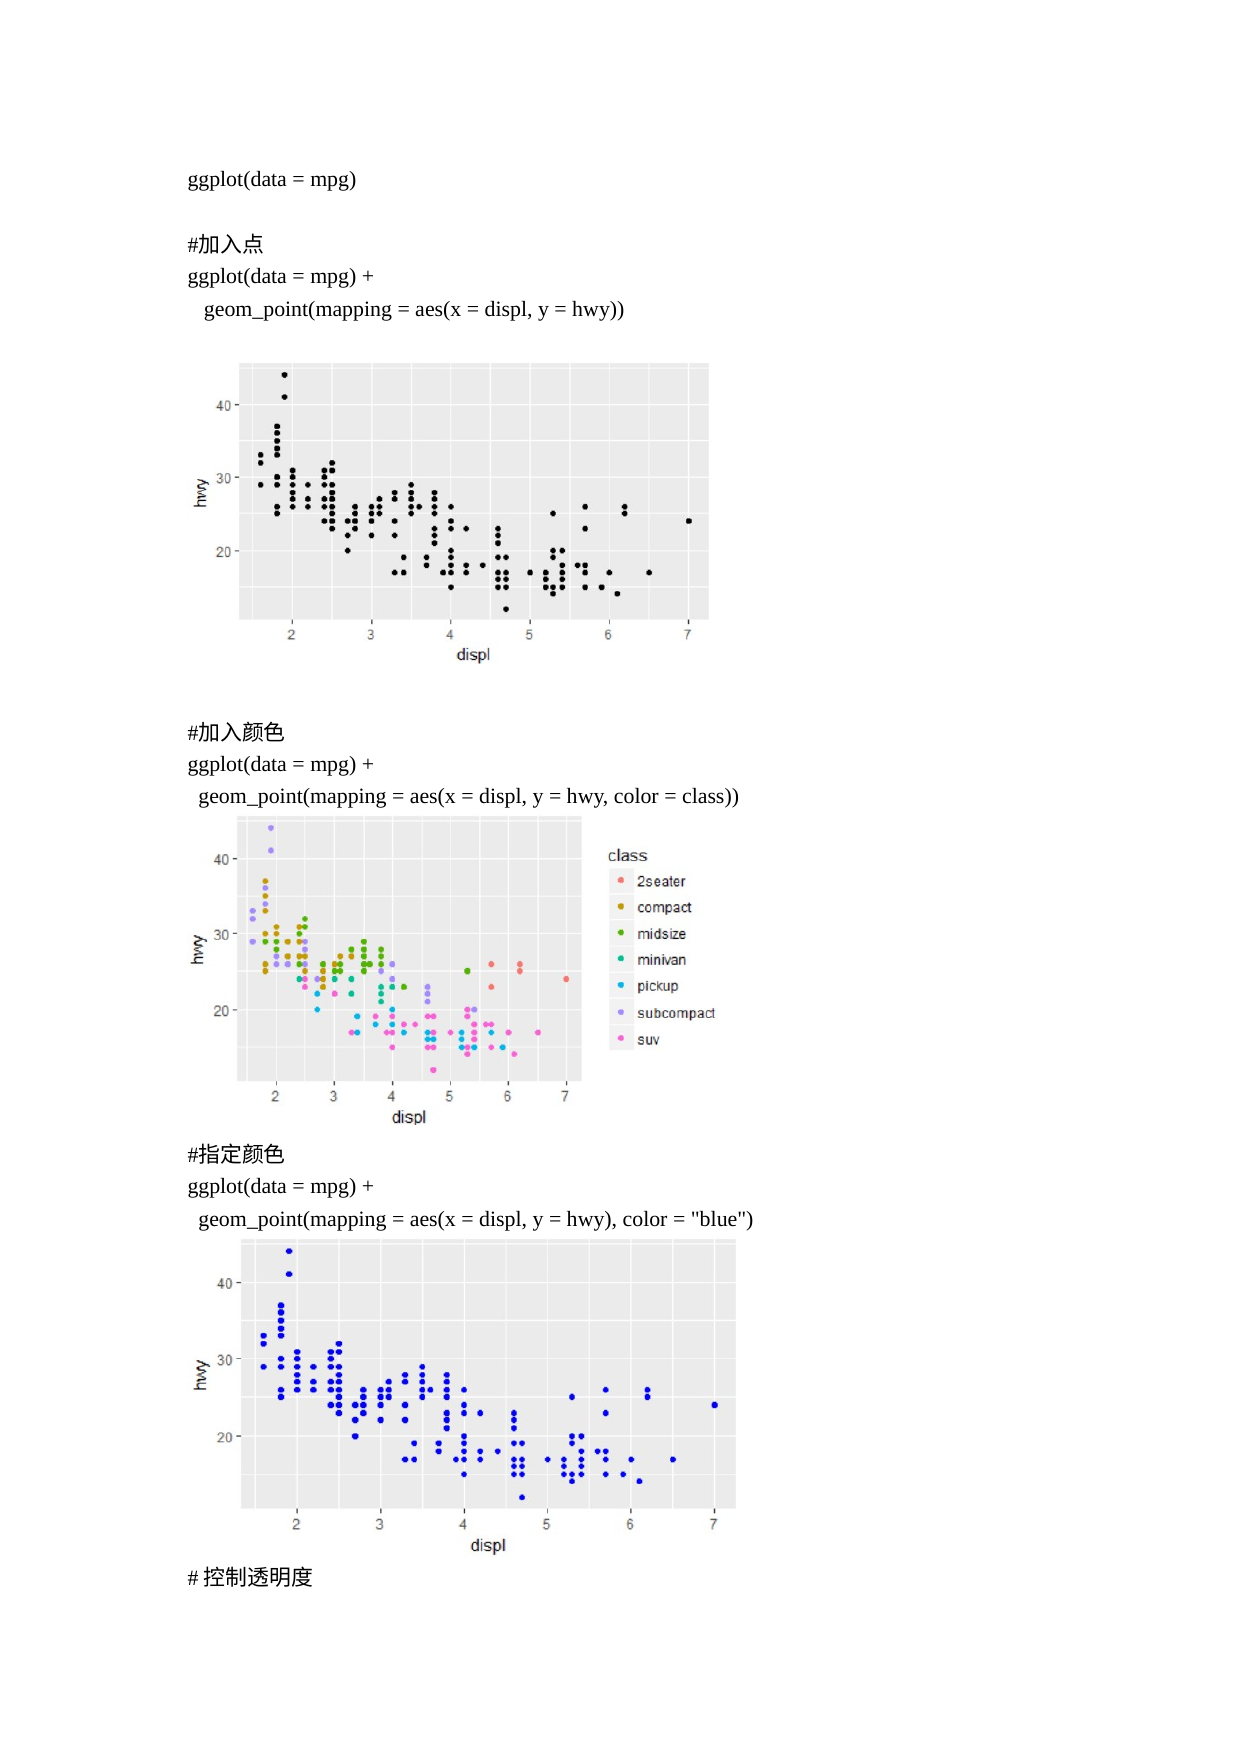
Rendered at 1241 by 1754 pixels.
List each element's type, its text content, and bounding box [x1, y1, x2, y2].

text ggplot(data = mpg) + [187, 1169, 1053, 1202]
text #加入点 [187, 227, 1053, 259]
picture [187, 1234, 736, 1558]
text #加入颜色 [187, 714, 1053, 747]
text geom_point(mapping = aes(x = displ, y = hwy, color = class)) [187, 779, 1053, 812]
text # 控制透明度 [187, 1559, 1053, 1592]
text geom_point(mapping = aes(x = displ, y = hwy)) [187, 292, 1053, 324]
text ggplot(data = mpg) + [187, 747, 1053, 779]
text ggplot(data = mpg) [187, 162, 1053, 194]
text ggplot(data = mpg) + [187, 259, 1053, 292]
picture [187, 357, 714, 664]
picture [187, 812, 719, 1125]
text #指定颜色 [187, 1137, 1053, 1169]
text geom_point(mapping = aes(x = displ, y = hwy), color = "blue") [187, 1202, 1053, 1234]
